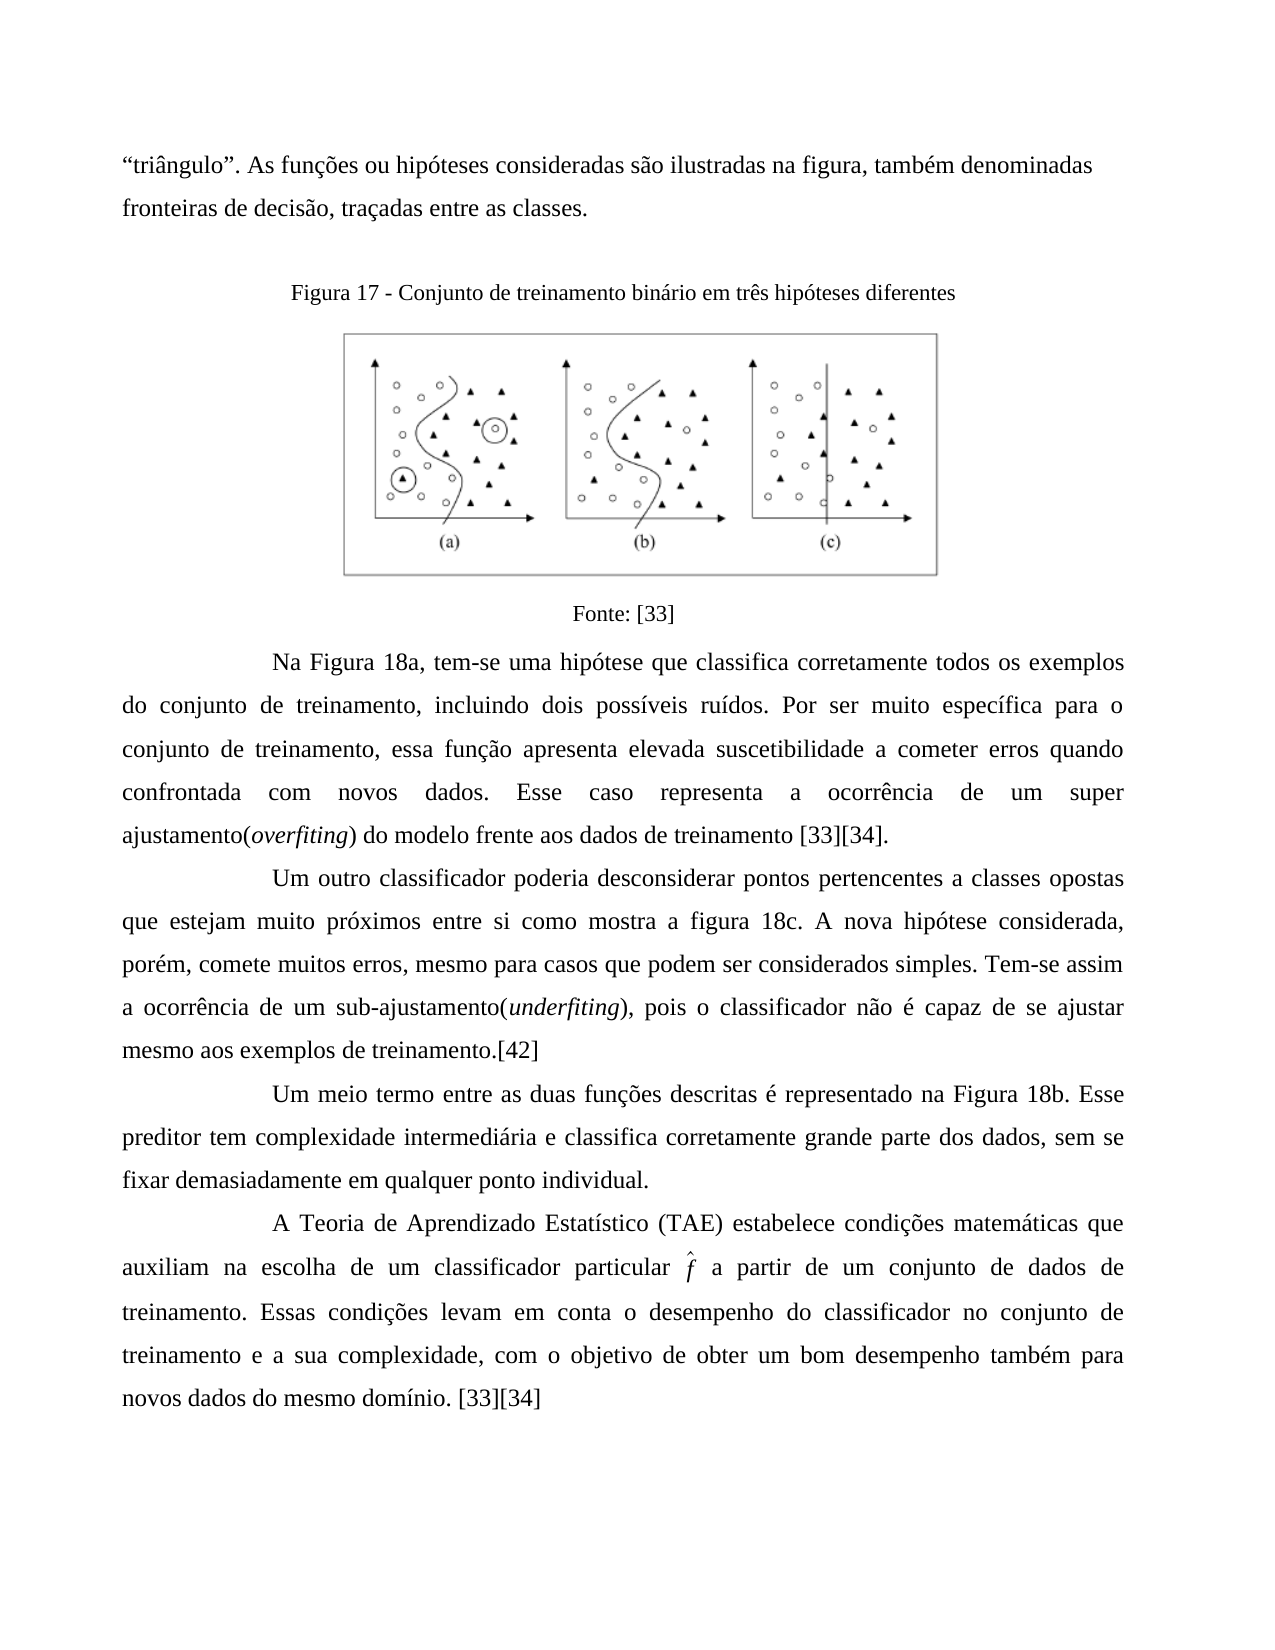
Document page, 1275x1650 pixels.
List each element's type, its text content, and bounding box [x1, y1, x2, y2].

text Na Figura a, tem-se uma hipótese que classifica corretamente todos os exemplos do conjunto de treinamento, incluindo dois possíveis ruídos. Por ser muito específica para o conjunto de treinamento, essa função apresenta elevada suscetibilidade a cometer erros quando confrontada com novos dados. Esse caso representa a ocorrência de um super ajustamento(overfiting) do modelo frente aos dados de treinamento [33][34]. [122, 647, 1125, 849]
text Um outro classificador poderia desconsiderar pontos pertencentes a classes opostas que estejam muito próximos entre si como mostra a figura c. A nova hipótese considerada, porém, comete muitos erros, mesmo para casos que podem ser considerados simples. Tem-se assim a ocorrência de um sub-ajustamento(underfiting), pois o classificador não é capaz de se ajustar mesmo aos exemplos de treinamento.[42] [122, 863, 1125, 1064]
text Fonte: [33] [122, 600, 1125, 627]
text Um meio termo entre as duas funções descritas é representado na Figura . Esse preditor tem complexidade intermediária e classifica corretamente grande parte dos dados, sem se fixar demasiadamente em qualquer ponto individual. [122, 1079, 1125, 1194]
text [122, 150, 1125, 222]
text 17 [122, 279, 1125, 306]
text A Teoria de Aprendizado Estatístico (TAE) estabelece condições matemáticas que auxiliam na escolha de um classificador particular a partir de um conjunto de dados de treinamento. Essas condições levam em conta o desempenho do classificador no conjunto de treinamento e a sua complexidade, com o objetivo de obter um bom desempenho também para novos dados do mesmo domínio. [33][34] [122, 1208, 1125, 1412]
picture [291, 326, 956, 587]
